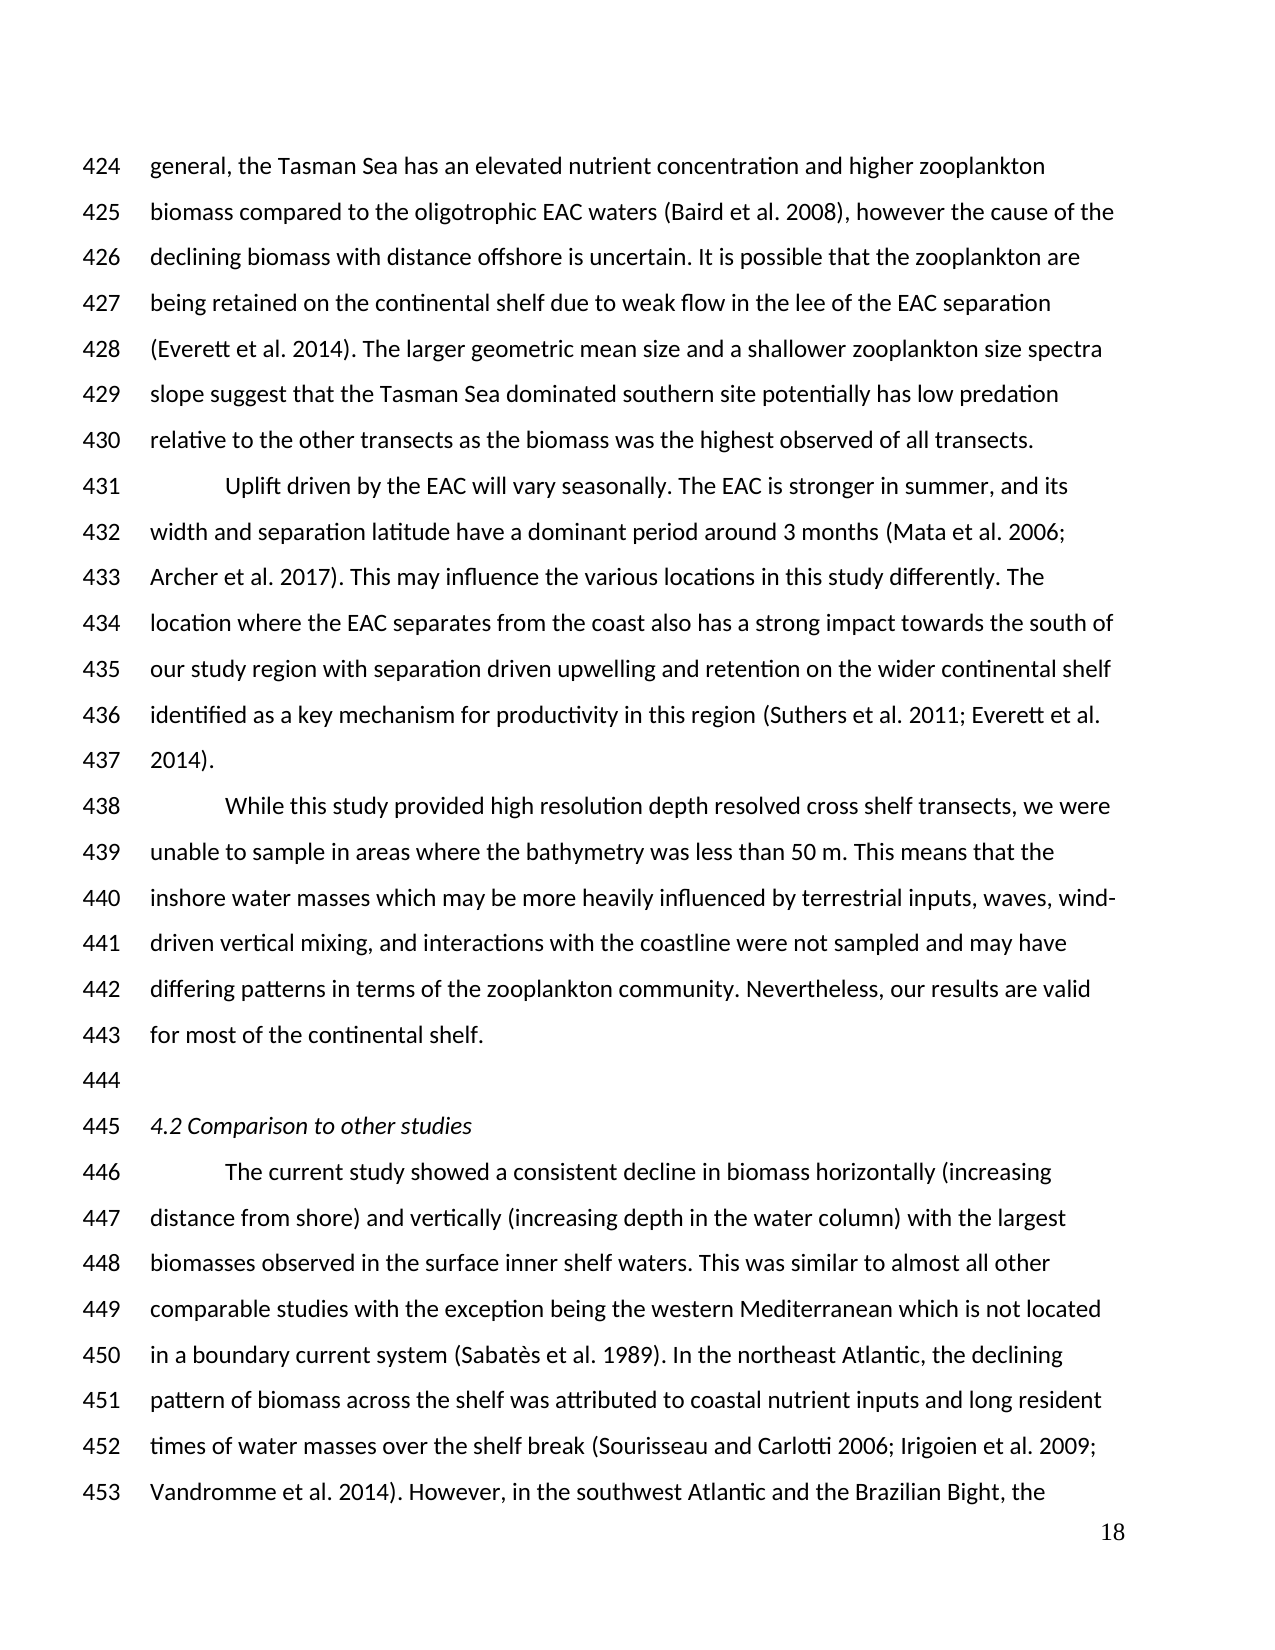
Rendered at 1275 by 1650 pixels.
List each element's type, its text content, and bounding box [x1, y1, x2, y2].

text 4.2 Comparison to other studies [150, 1110, 1125, 1141]
text Uplift driven by the EAC will vary seasonally. The EAC is stronger in summer, and its width and separation latitude have a dominant period around 3 months (Mata et al. 2006; Archer et al. 2017). This may influence the various locations in this study differently. The location where the EAC separates from the coast also has a strong impact towards the south of our study region with separation driven upwelling and retention on the wider continental shelf identified as a key mechanism for productivity in this region (Suthers et al. 2011; Everett et al. 2014). [150, 470, 1125, 775]
text While this study provided high resolution depth resolved cross shelf transects, we were unable to sample in areas where the bathymetry was less than 50 m. This means that the inshore water masses which may be more heavily influenced by terrestrial inputs, waves, wind-driven vertical mixing, and interactions with the coastline were not sampled and may have differing patterns in terms of the zooplankton community. Nevertheless, our results are valid for most of the continental shelf. [150, 790, 1125, 1049]
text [150, 1156, 1125, 1507]
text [150, 150, 1125, 455]
